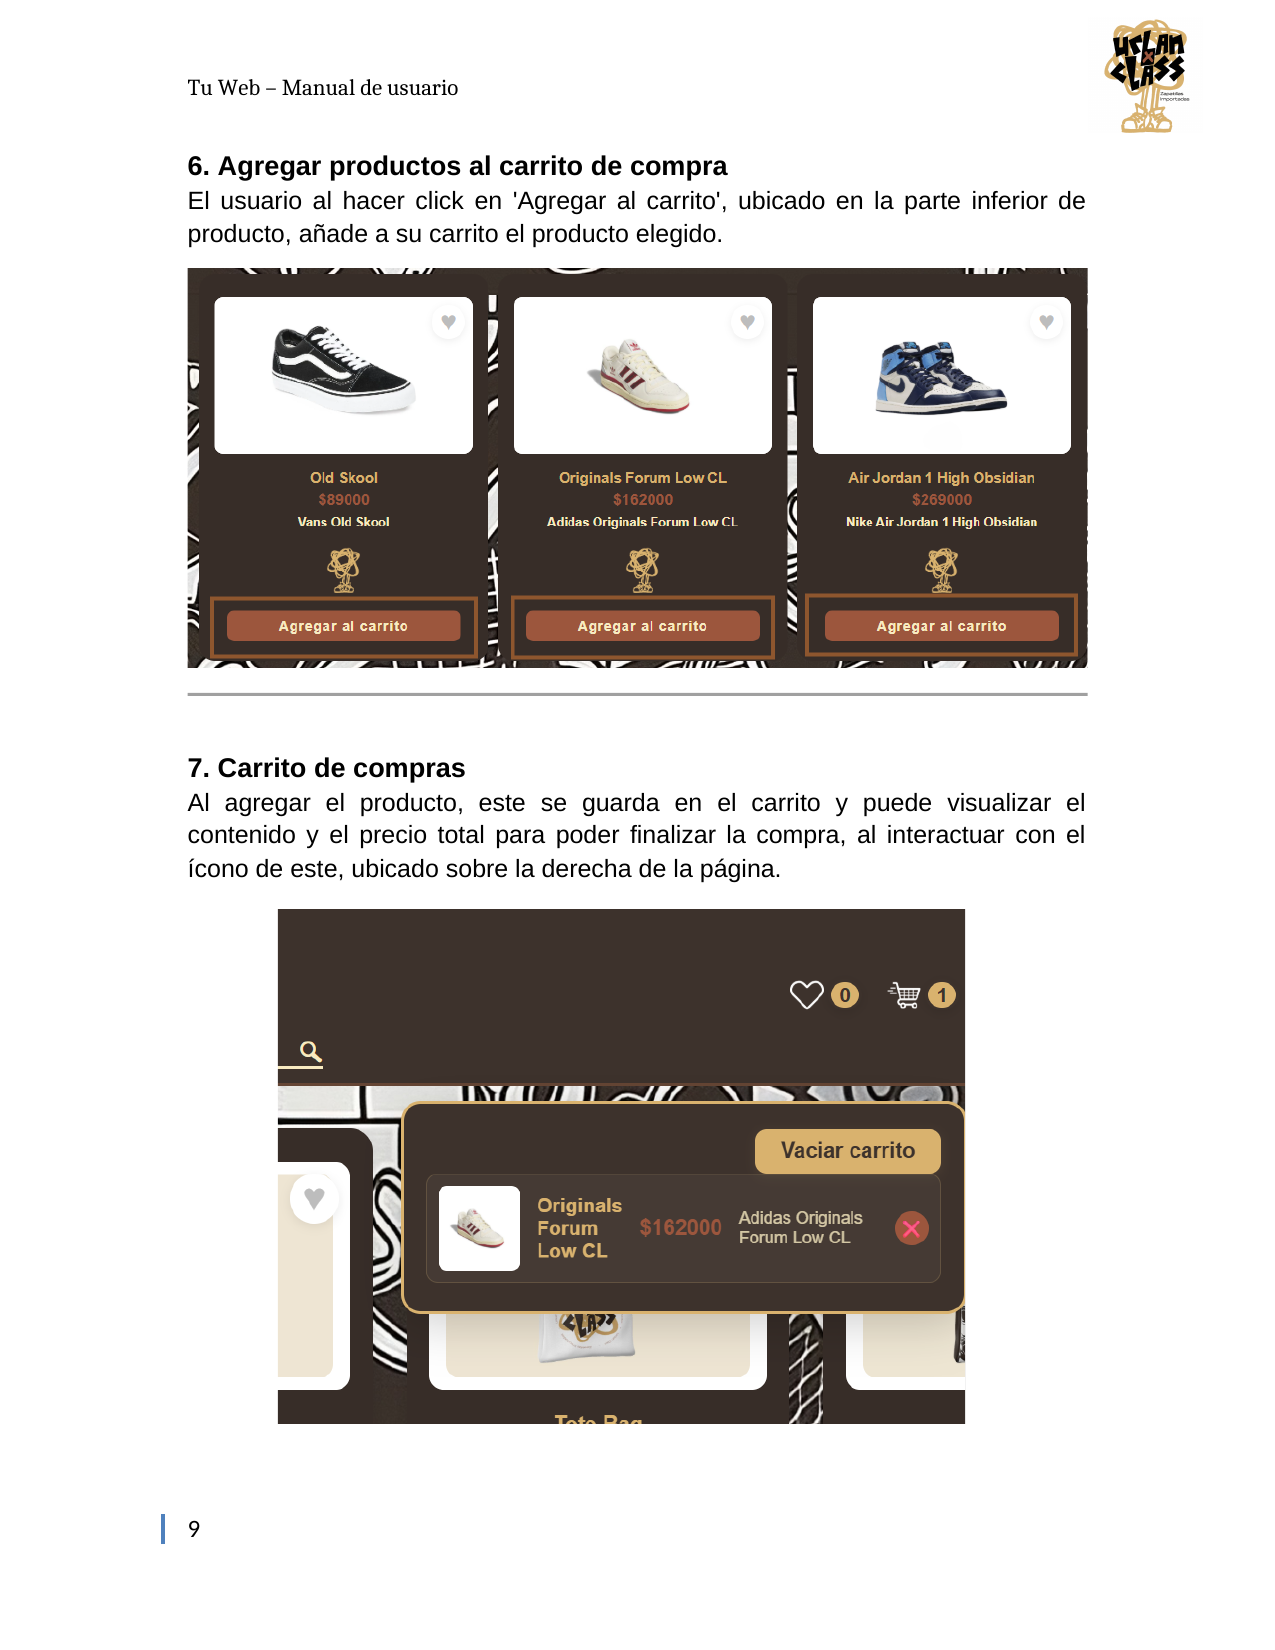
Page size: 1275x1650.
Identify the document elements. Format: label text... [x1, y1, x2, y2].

text Al agregar el producto, este se guarda en el carrito y puede visualizar el contenido y el precio total para poder finalizar la compra, al interactuar con el ícono de este, ubicado sobre la derecha de la página. [187, 787, 1087, 882]
subtitle 6. Agregar productos al carrito de compra [187, 150, 1087, 181]
picture [187, 268, 1088, 668]
text El usuario al hacer click en 'Agregar al carrito', ubicado en la parte inferior de producto, añade a su carrito el producto elegido. [187, 186, 1087, 248]
picture [277, 909, 966, 1424]
subtitle 7. Carrito de compras [187, 752, 1087, 783]
picture [1087, 17, 1204, 133]
